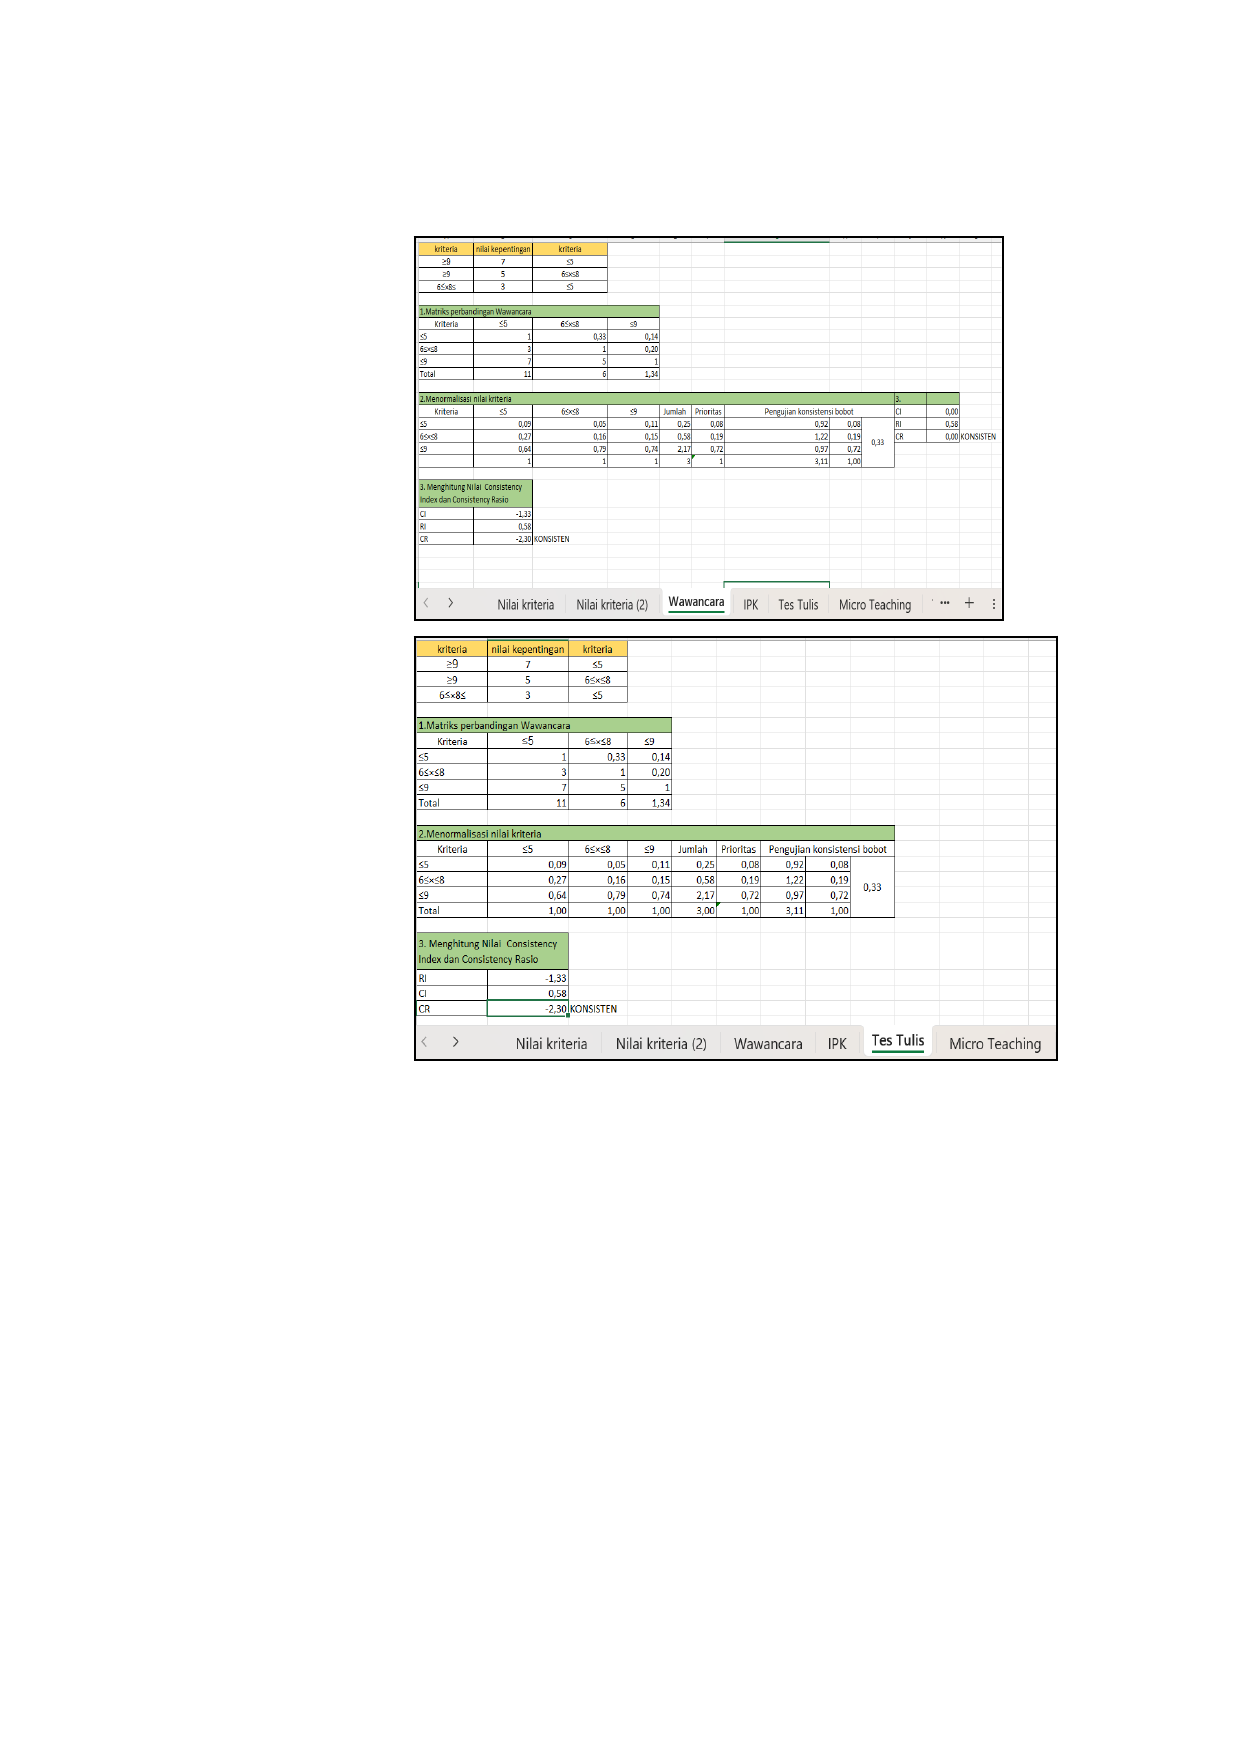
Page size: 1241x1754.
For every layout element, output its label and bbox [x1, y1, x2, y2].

picture [416, 638, 1056, 1059]
picture [416, 238, 1002, 619]
